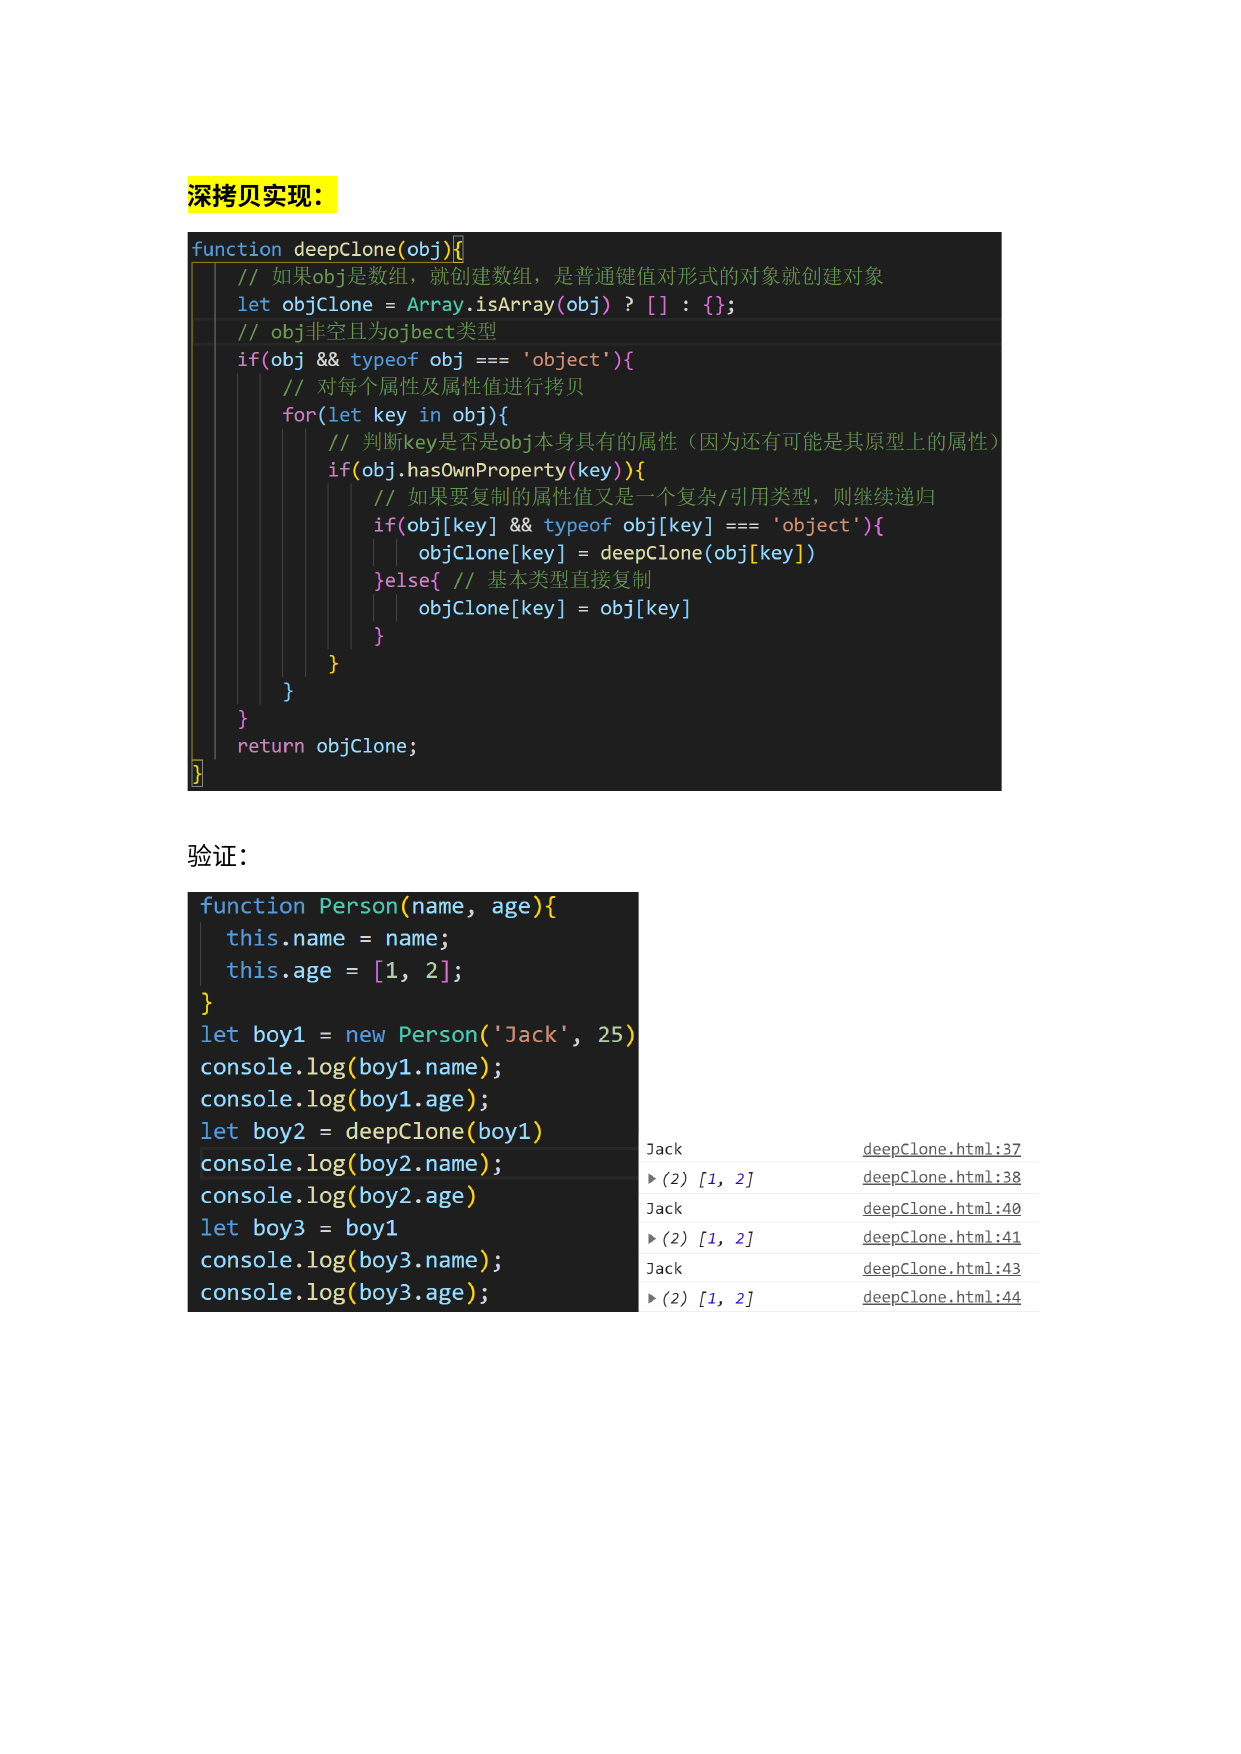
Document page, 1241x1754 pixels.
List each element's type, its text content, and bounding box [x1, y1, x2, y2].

text 深拷贝实现： [187, 162, 1053, 227]
picture [187, 232, 1002, 791]
text 验证： [187, 822, 1053, 887]
picture [187, 892, 1040, 1312]
